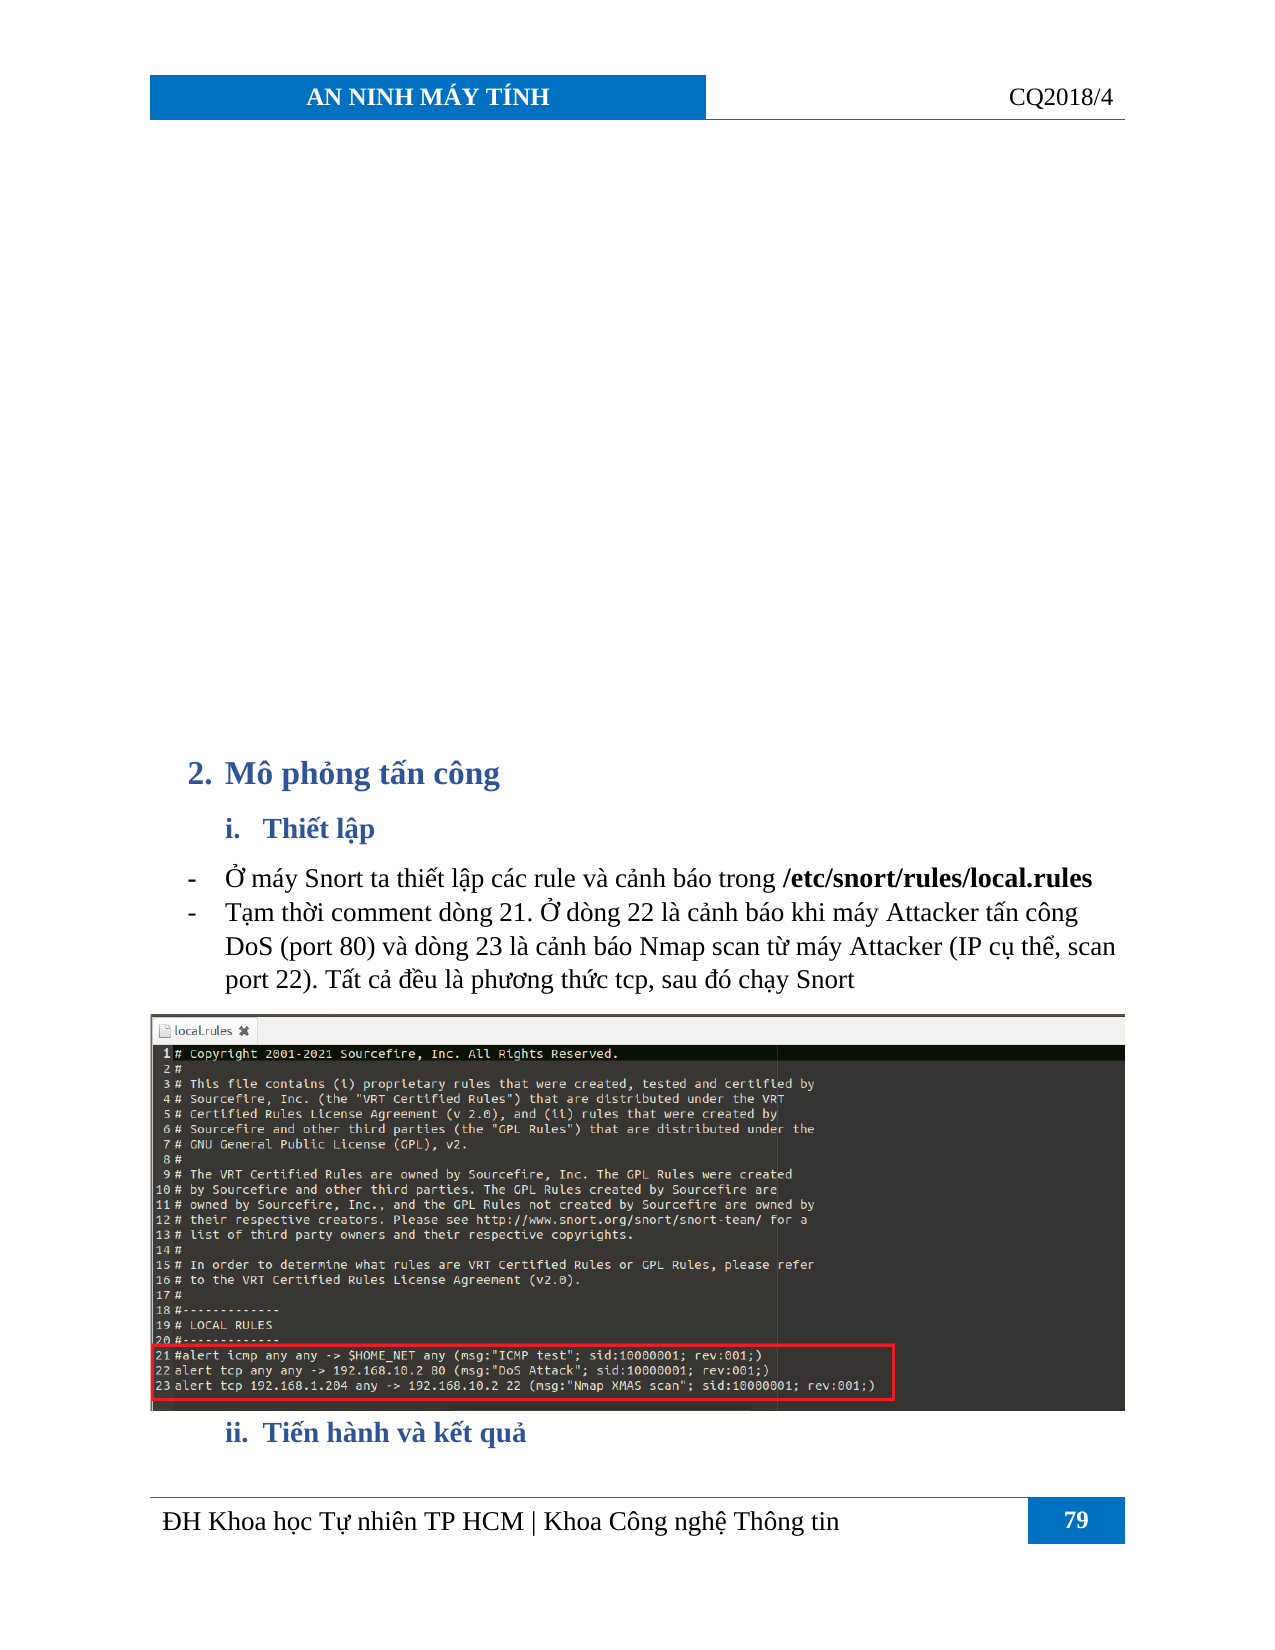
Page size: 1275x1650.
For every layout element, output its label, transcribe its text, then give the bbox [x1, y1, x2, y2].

list Tạm thời comment dòng 21. Ở dòng 22 là cảnh báo khi máy Attacker tấn công DoS (port 80) và dòng 23 là cảnh báo Nmap scan từ máy Attacker (IP cụ thể, scan port 22). Tất cả đều là phương thức tcp, sau đó chạy Snort [187, 896, 1125, 994]
text Mô phỏng tấn công [187, 753, 1125, 792]
text Thiết lập [225, 811, 1125, 844]
list Ở máy Snort ta thiết lập các rule và cảnh báo trong /etc/snort/rules/local.rules [187, 861, 1125, 894]
picture [150, 1014, 1125, 1411]
text Tiến hành và kết quả [225, 1415, 1125, 1449]
